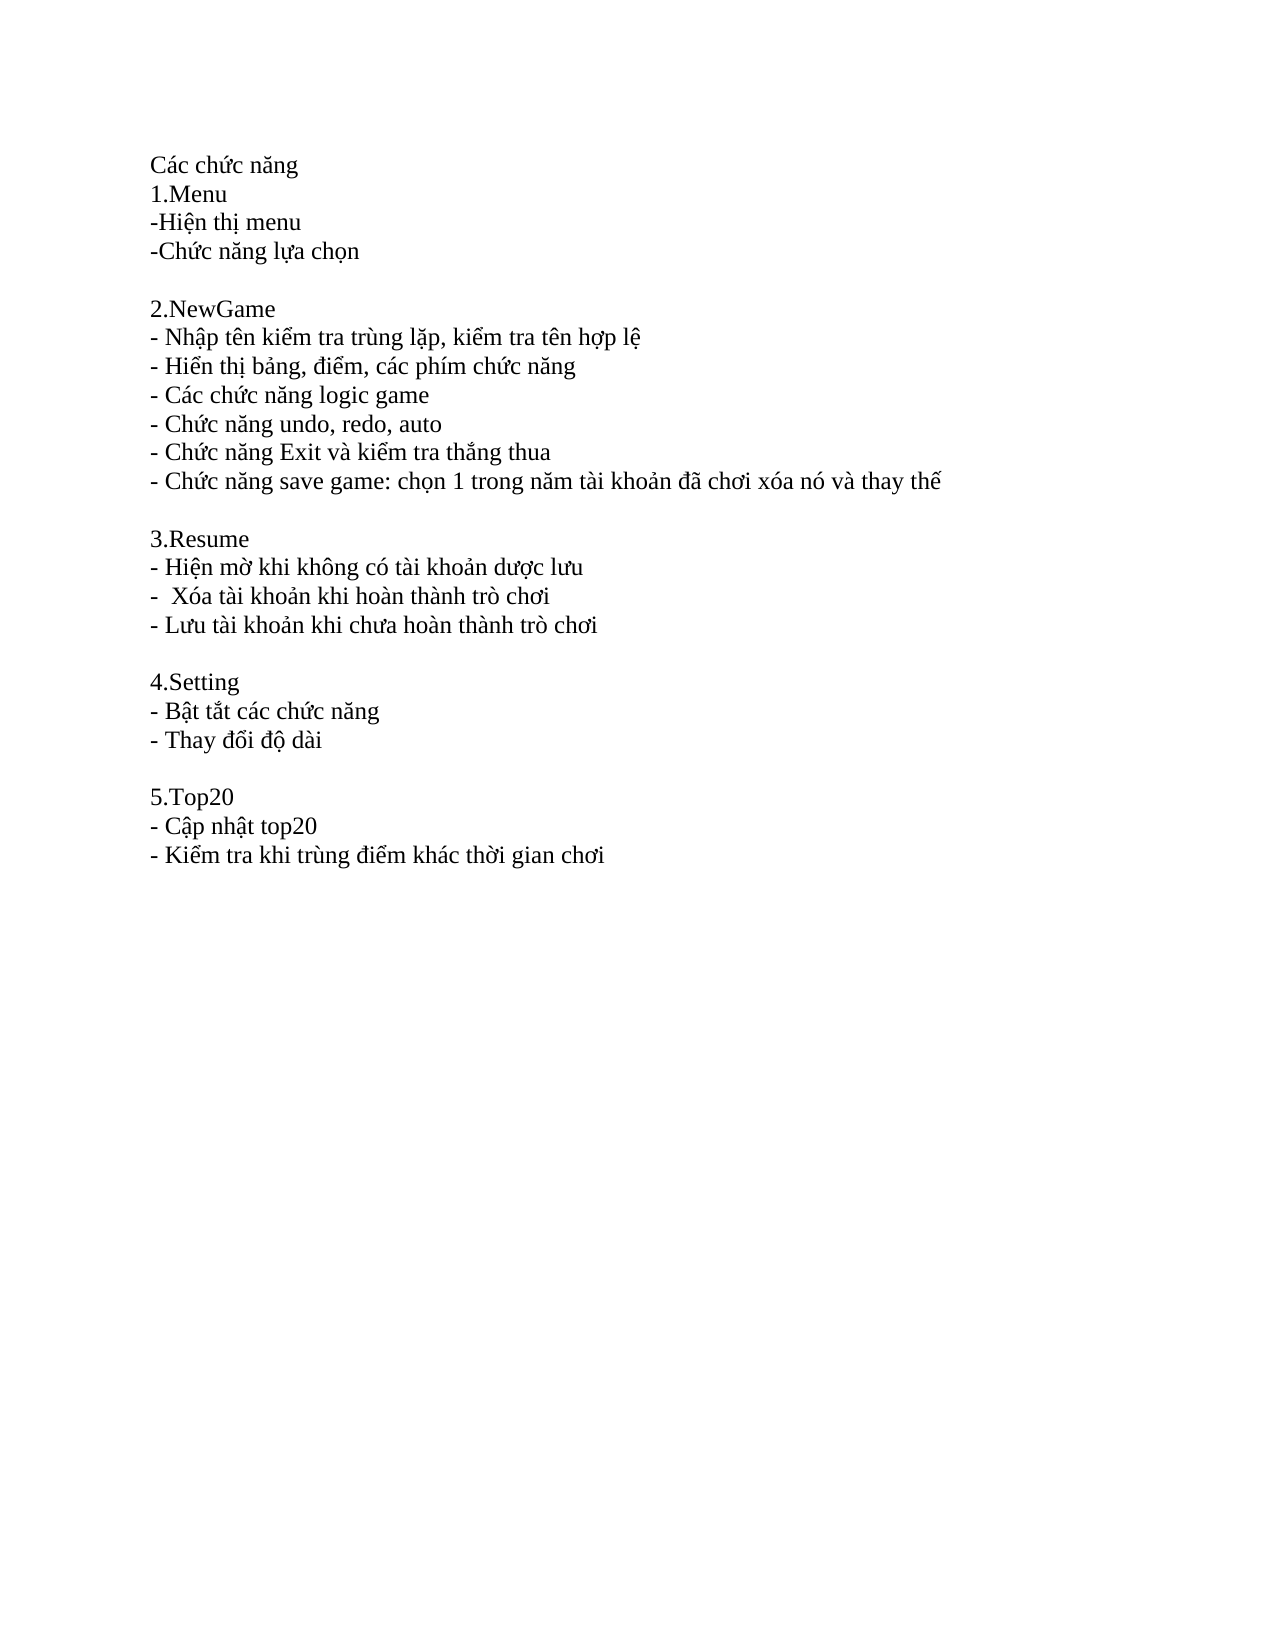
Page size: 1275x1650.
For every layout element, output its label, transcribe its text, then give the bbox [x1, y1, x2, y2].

text - Chức năng undo, redo, auto [150, 409, 1125, 437]
text Các chức năng [150, 150, 1125, 179]
text 5.Top20 [150, 782, 1125, 811]
text - Xóa tài khoản khi hoàn thành trò chơi - Lưu tài khoản khi chưa hoàn thành trò chơi [150, 581, 1125, 639]
text - Hiển thị bảng, điểm, các phím chức năng [150, 351, 1125, 380]
text - Hiện mờ khi không có tài khoản dược lưu [150, 552, 1125, 581]
text -Hiện thị menu [150, 207, 1125, 236]
text - Bật tắt các chức năng [150, 696, 1125, 725]
text - Chức năng save game: chọn 1 trong năm tài khoản đã chơi xóa nó và thay thế [150, 466, 1125, 495]
text - Nhập tên kiểm tra trùng lặp, kiểm tra tên hợp lệ [150, 322, 1125, 351]
text - Cập nhật top20 [150, 811, 1125, 840]
text 1.Menu [150, 179, 1125, 207]
text - Thay đổi độ dài [150, 725, 1125, 754]
text - Kiểm tra khi trùng điểm khác thời gian chơi [150, 840, 1125, 869]
text - Các chức năng logic game [150, 380, 1125, 409]
text -Chức năng lựa chọn [150, 236, 1125, 265]
text 2.NewGame [150, 294, 1125, 322]
text 4.Setting [150, 667, 1125, 696]
text 3.Resume [150, 524, 1125, 552]
text - Chức năng Exit và kiểm tra thắng thua [150, 437, 1125, 466]
